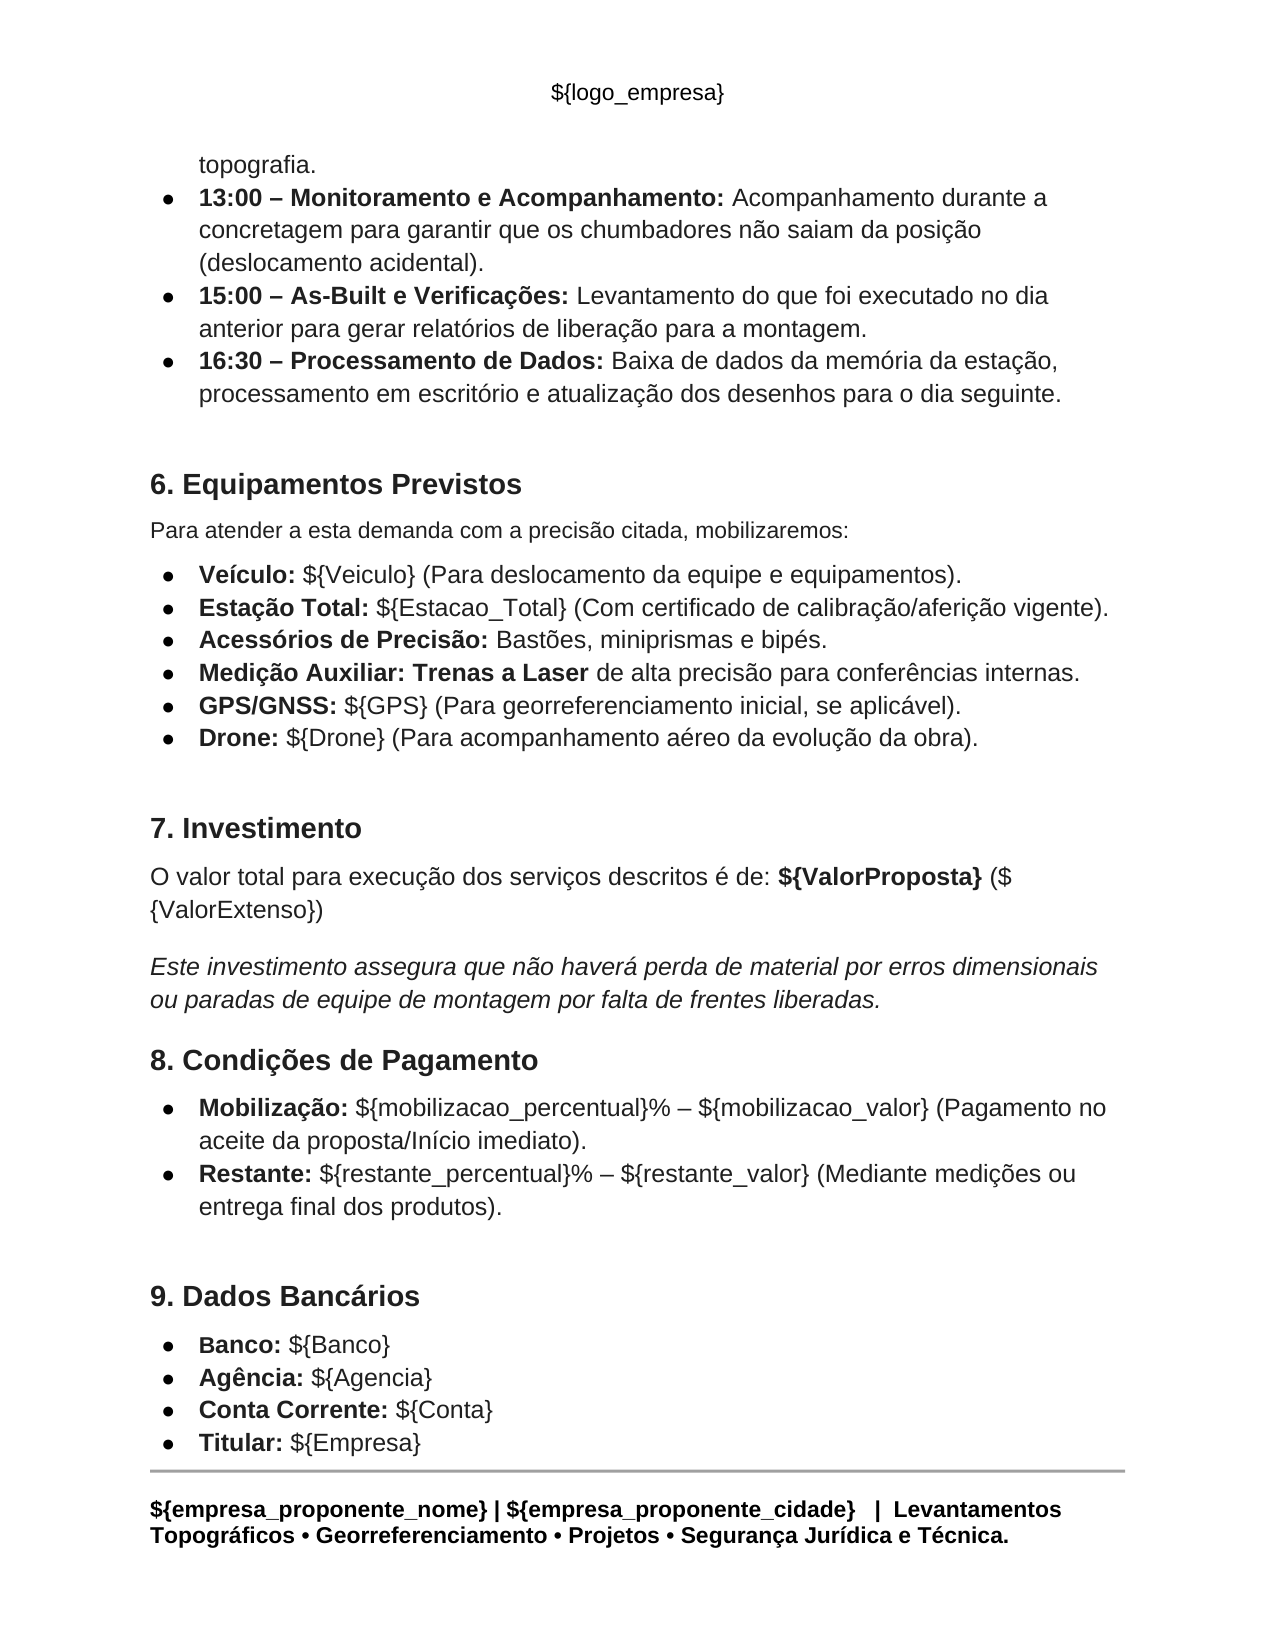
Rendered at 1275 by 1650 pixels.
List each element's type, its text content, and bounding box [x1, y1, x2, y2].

list Drone: ${Drone} (Para acompanhamento aéreo da evolução da obra). [161, 723, 1125, 752]
subtitle 6. Equipamentos Previstos [150, 467, 1125, 500]
list Banco: ${Banco} [161, 1330, 1125, 1359]
subtitle 9. Dados Bancários [150, 1279, 1125, 1313]
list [161, 150, 1125, 179]
subtitle 7. Investimento [150, 811, 1125, 845]
list Conta Corrente: ${Conta} [161, 1395, 1125, 1424]
list 15:00 – As-Built e Verificações: Levantamento do que foi executado no dia anterior para gerar relatórios de liberação para a montagem. [161, 281, 1125, 342]
list Acessórios de Precisão: Bastões, miniprismas e bipés. [161, 625, 1125, 654]
text Este investimento assegura que não haverá perda de material por erros dimensionais ou paradas de equipe de montagem por falta de frentes liberadas. [150, 952, 1125, 1014]
list Estação Total: ${Estacao_Total} (Com certificado de calibração/aferição vigente). [161, 593, 1125, 621]
list GPS/GNSS: ${GPS} (Para georreferenciamento inicial, se aplicável). [161, 691, 1125, 719]
text Para atender a esta demanda com a precisão citada, mobilizaremos: [150, 517, 1125, 544]
list Medição Auxiliar: Trenas a Laser de alta precisão para conferências internas. [161, 658, 1125, 687]
list Mobilização: ${mobilizacao_percentual}% – ${mobilizacao_valor} (Pagamento no aceite da proposta/Início imediato). [161, 1093, 1125, 1155]
text O valor total para execução dos serviços descritos é de: ${ValorProposta} (${ValorExtenso}) [150, 862, 1125, 923]
list Restante: ${restante_percentual}% – ${restante_valor} (Mediante medições ou entrega final dos produtos). [161, 1159, 1125, 1220]
subtitle 8. Condições de Pagamento [150, 1043, 1125, 1076]
list 13:00 – Monitoramento e Acompanhamento: Acompanhamento durante a concretagem para garantir que os chumbadores não saiam da posição (deslocamento acidental). [161, 183, 1125, 277]
list Veículo: ${Veiculo} (Para deslocamento da equipe e equipamentos). [161, 560, 1125, 589]
list Titular: ${Empresa} [161, 1428, 1125, 1457]
list Agência: ${Agencia} [161, 1363, 1125, 1391]
list 16:30 – Processamento de Dados: Baixa de dados da memória da estação, processamento em escritório e atualização dos desenhos para o dia seguinte. [161, 346, 1125, 408]
